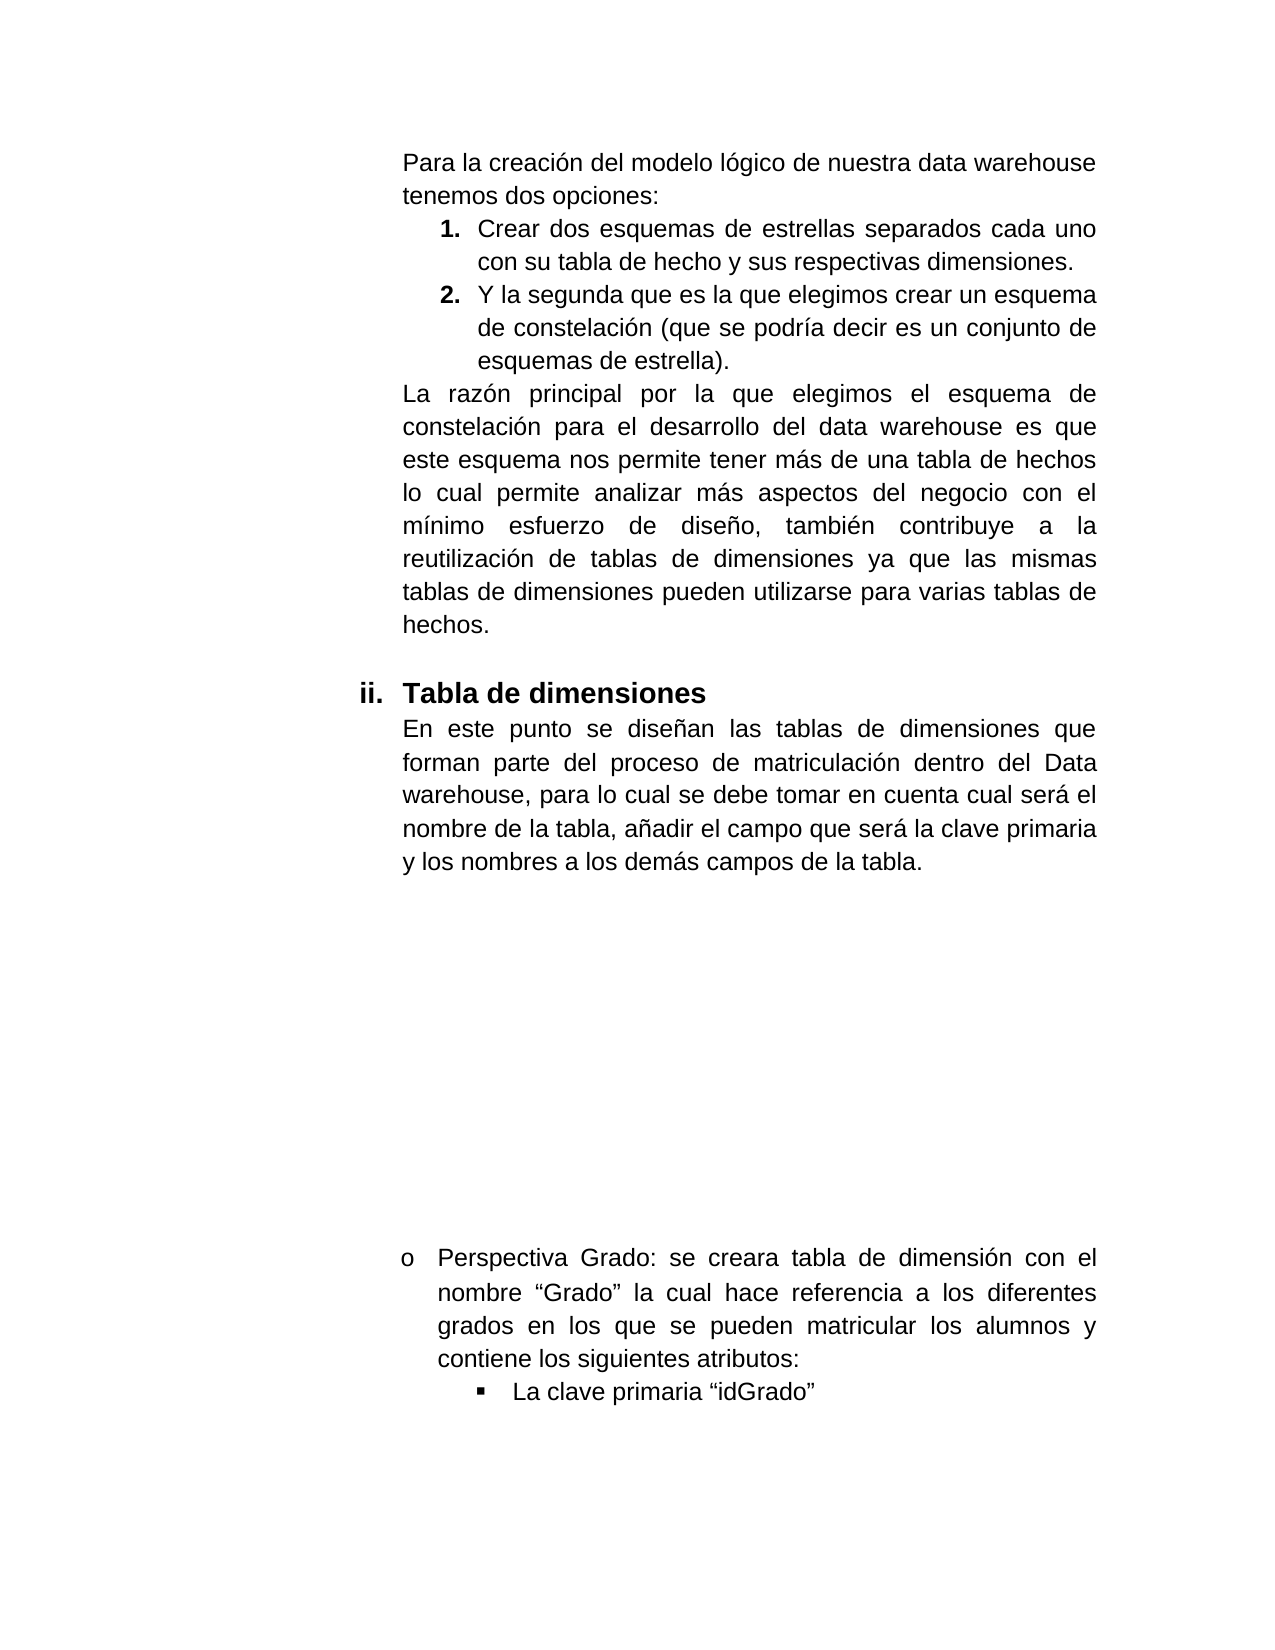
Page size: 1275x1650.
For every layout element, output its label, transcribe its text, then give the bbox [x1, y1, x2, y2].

list La razón principal por la que elegimos el esquema de constelación para el desarrollo del data warehouse es que este esquema nos permite tener más de una tabla de hechos lo cual permite analizar más aspectos del negocio con el mínimo esfuerzo de diseño, también contribuye a la reutilización de tablas de dimensiones ya que las mismas tablas de dimensiones pueden utilizarse para varias tablas de hechos. [402, 379, 1098, 639]
list Para la creación del modelo lógico de nuestra data warehouse tenemos dos opciones: [402, 148, 1098, 209]
list Y la segunda que es la que elegimos crear un esquema de constelación (que se podría decir es un conjunto de esquemas de estrella). [440, 280, 1098, 374]
list Tabla de dimensiones [383, 676, 1098, 709]
list Perspectiva Grado: se creara tabla de dimensión con el nombre “Grado” la cual hace referencia a los diferentes grados en los que se pueden matricular los alumnos y contiene los siguientes atributos: [400, 1243, 1098, 1373]
list En este punto se diseñan las tablas de dimensiones que forman parte del proceso de matriculación dentro del Data warehouse, para lo cual se debe tomar en cuenta cual será el nombre de la tabla, añadir el campo que será la clave primaria y los nombres a los demás campos de la tabla. [402, 714, 1098, 875]
list La clave primaria “idGrado” [475, 1377, 1098, 1406]
list Crear dos esquemas de estrellas separados cada uno con su tabla de hecho y sus respectivas dimensiones. [440, 214, 1098, 275]
